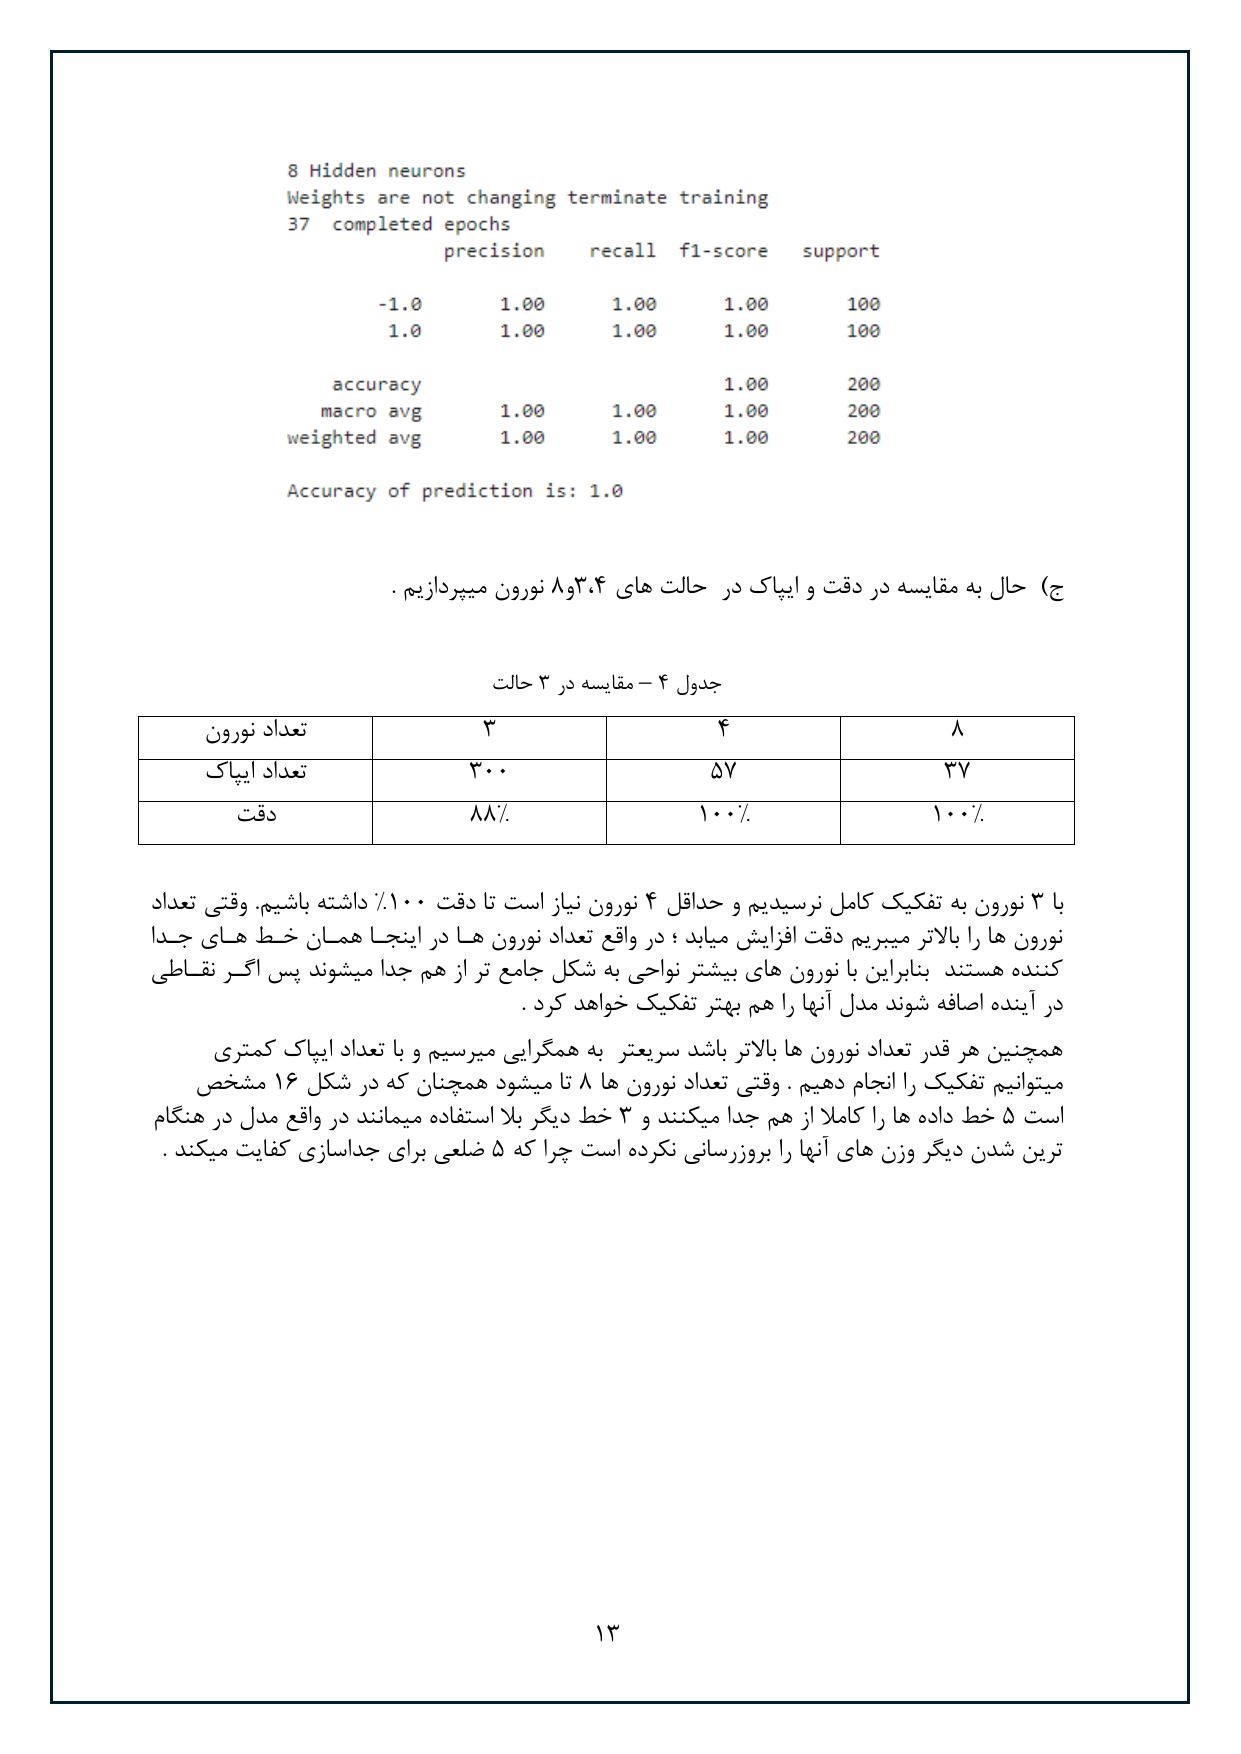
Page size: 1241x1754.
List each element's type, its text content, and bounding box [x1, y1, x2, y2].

table_cell 37 [841, 760, 1074, 801]
table_cell 100% [841, 802, 1074, 844]
text همچنین هر قدر تعداد نورون ها بالاتر باشد سریعتر به همگرایی میرسیم و با تعداد ایپاک کمتری میتوانیم تفکیک را انجام دهیم . وقتی تعداد نورون ها 8 تا میشود همچنان که در شکل 16 مشخص است 5 خط داده ها را کاملا از هم جدا میکنند و 3 خط دیگر بلا استفاده میمانند در واقع مدل در هنگام ترین شدن دیگر وزن های آنها را بروزرسانی نکرده است چرا که 5 ضلعی برای جداسازی کفایت میکند . [150, 1037, 1063, 1167]
text ج) حال به مقایسه در دقت و ایپاک در حالت های 3،4و8 نورون میپردازیم . [150, 575, 1063, 604]
picture [272, 150, 912, 513]
table_cell 88% [373, 802, 606, 844]
table_header 8 [841, 717, 1074, 758]
table_cell تعداد ایپاک [139, 760, 372, 801]
table_cell 57 [607, 760, 840, 801]
table_header تعداد نورون [139, 717, 372, 758]
table_header 3 [373, 717, 606, 758]
table_cell 100% [607, 802, 840, 844]
text با 3 نورون به تفکیک کامل نرسیدیم و حداقل 4 نورون نیاز است تا دقت 100% داشته باشیم. وقتی تعداد نورون ها را بالاتر میبریم دقت افزایش میابد ؛ در واقع تعداد نورون ها در اینجا همان خط های جدا کننده هستند بنابراین با نورون های بیشتر نواحی به شکل جامع تر از هم جدا میشوند پس اگر نقاطی در آینده اصافه شوند مدل آنها را هم بهتر تفکیک خواهد کرد . [150, 890, 1063, 1020]
table_cell دقت [139, 802, 372, 844]
text جدول 4 – مقایسه در 3 حالت [150, 666, 1063, 698]
table_header 4 [607, 717, 840, 758]
table_cell 300 [373, 760, 606, 801]
